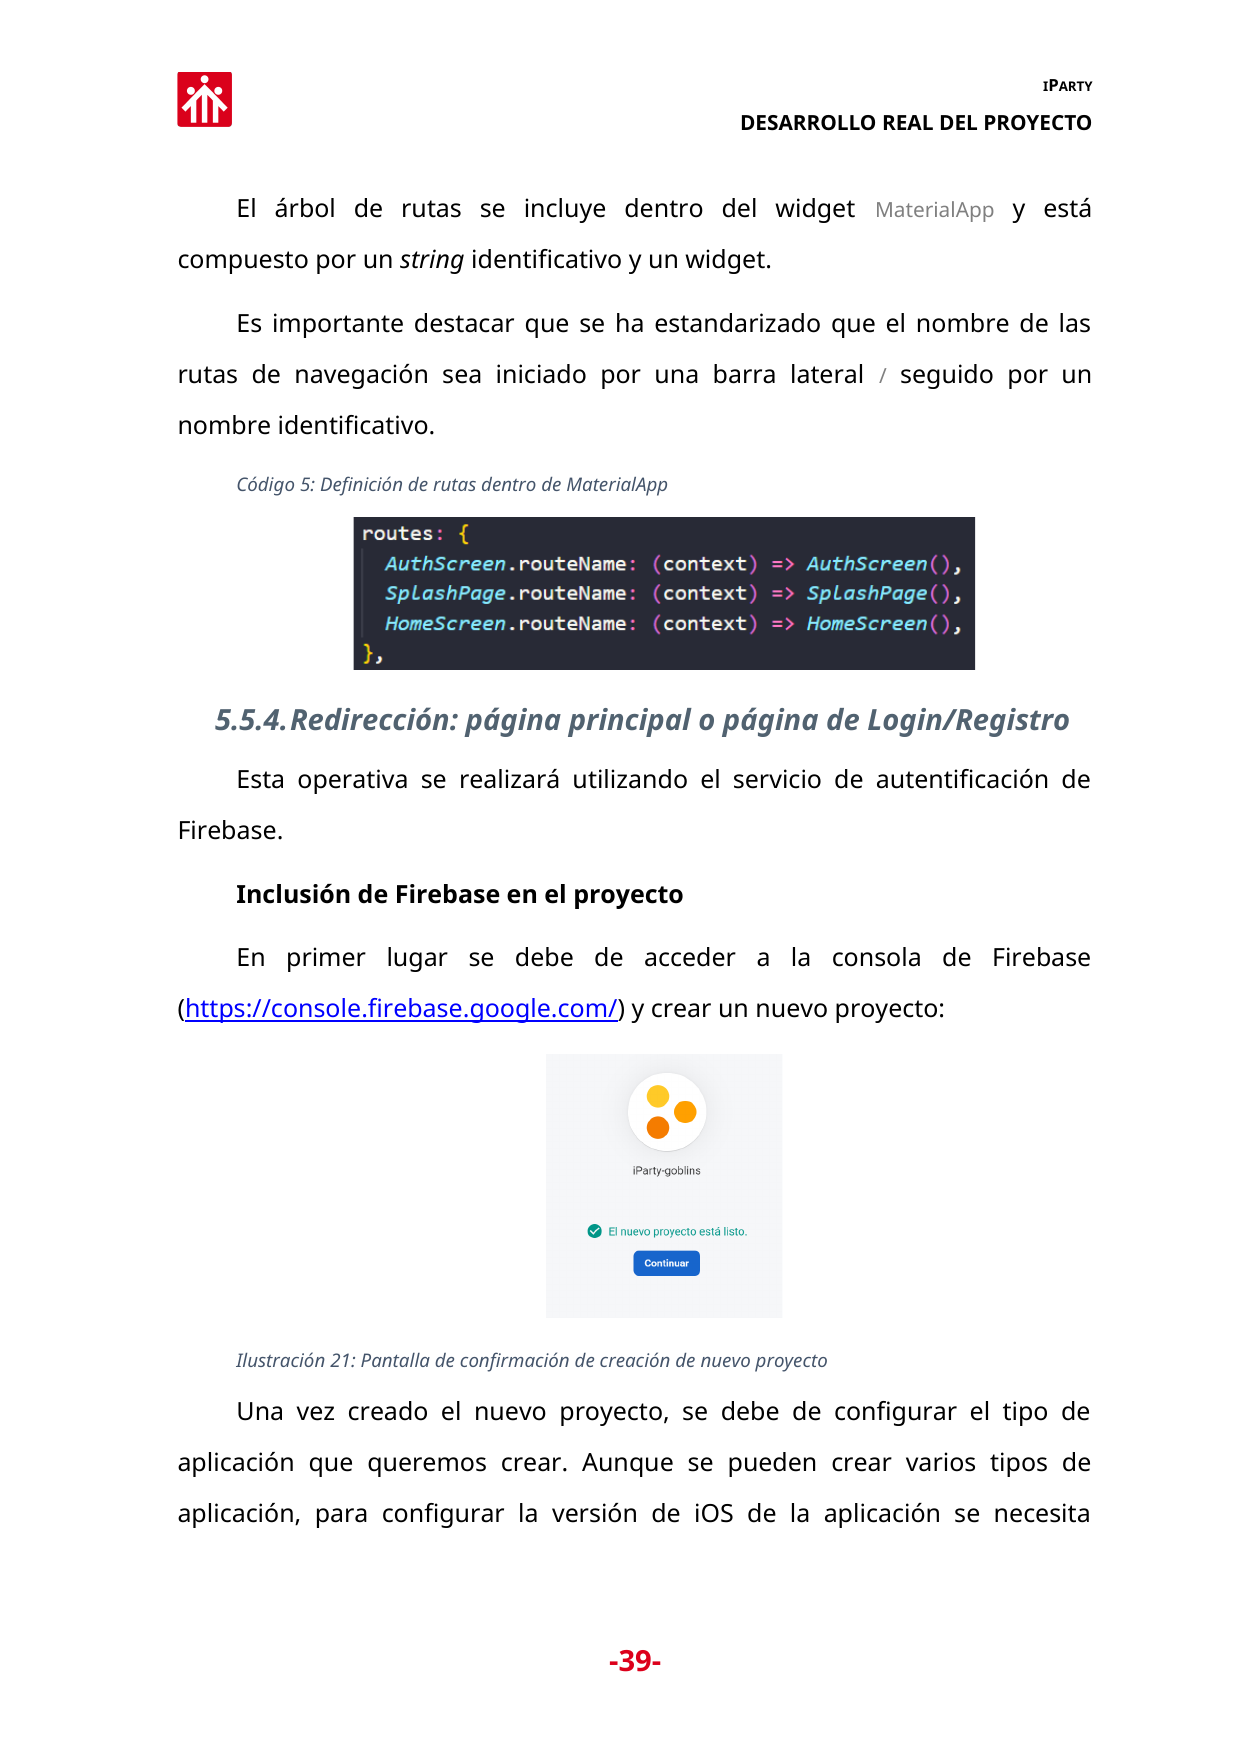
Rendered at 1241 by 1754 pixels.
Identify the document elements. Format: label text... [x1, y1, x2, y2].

picture [546, 1054, 783, 1318]
text En primer lugar se debe de acceder a la consola de Firebase (https://console.firebase.google.com/) y crear un nuevo proyecto: [177, 940, 1092, 1025]
picture [177, 72, 232, 127]
text Ilustración 21: Pantalla de confirmación de creación de nuevo proyecto [177, 1347, 1092, 1373]
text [177, 1394, 1092, 1530]
text El árbol de rutas se incluye dentro del widget MaterialApp y está compuesto por un string identificativo y un widget. [177, 191, 1092, 276]
text Código 5: Definición de rutas dentro de MaterialApp [177, 471, 1092, 497]
picture [353, 517, 976, 670]
text Es importante destacar que se ha estandarizado que el nombre de las rutas de navegación sea iniciado por una barra lateral / seguido por un nombre identificativo. [177, 306, 1092, 442]
subtitle Inclusión de Firebase en el proyecto [177, 876, 1092, 910]
subtitle Redirección: página principal o página de Login/Registro [215, 699, 1092, 739]
text Esta operativa se realizará utilizando el servicio de autentificación de Firebase. [177, 762, 1092, 847]
